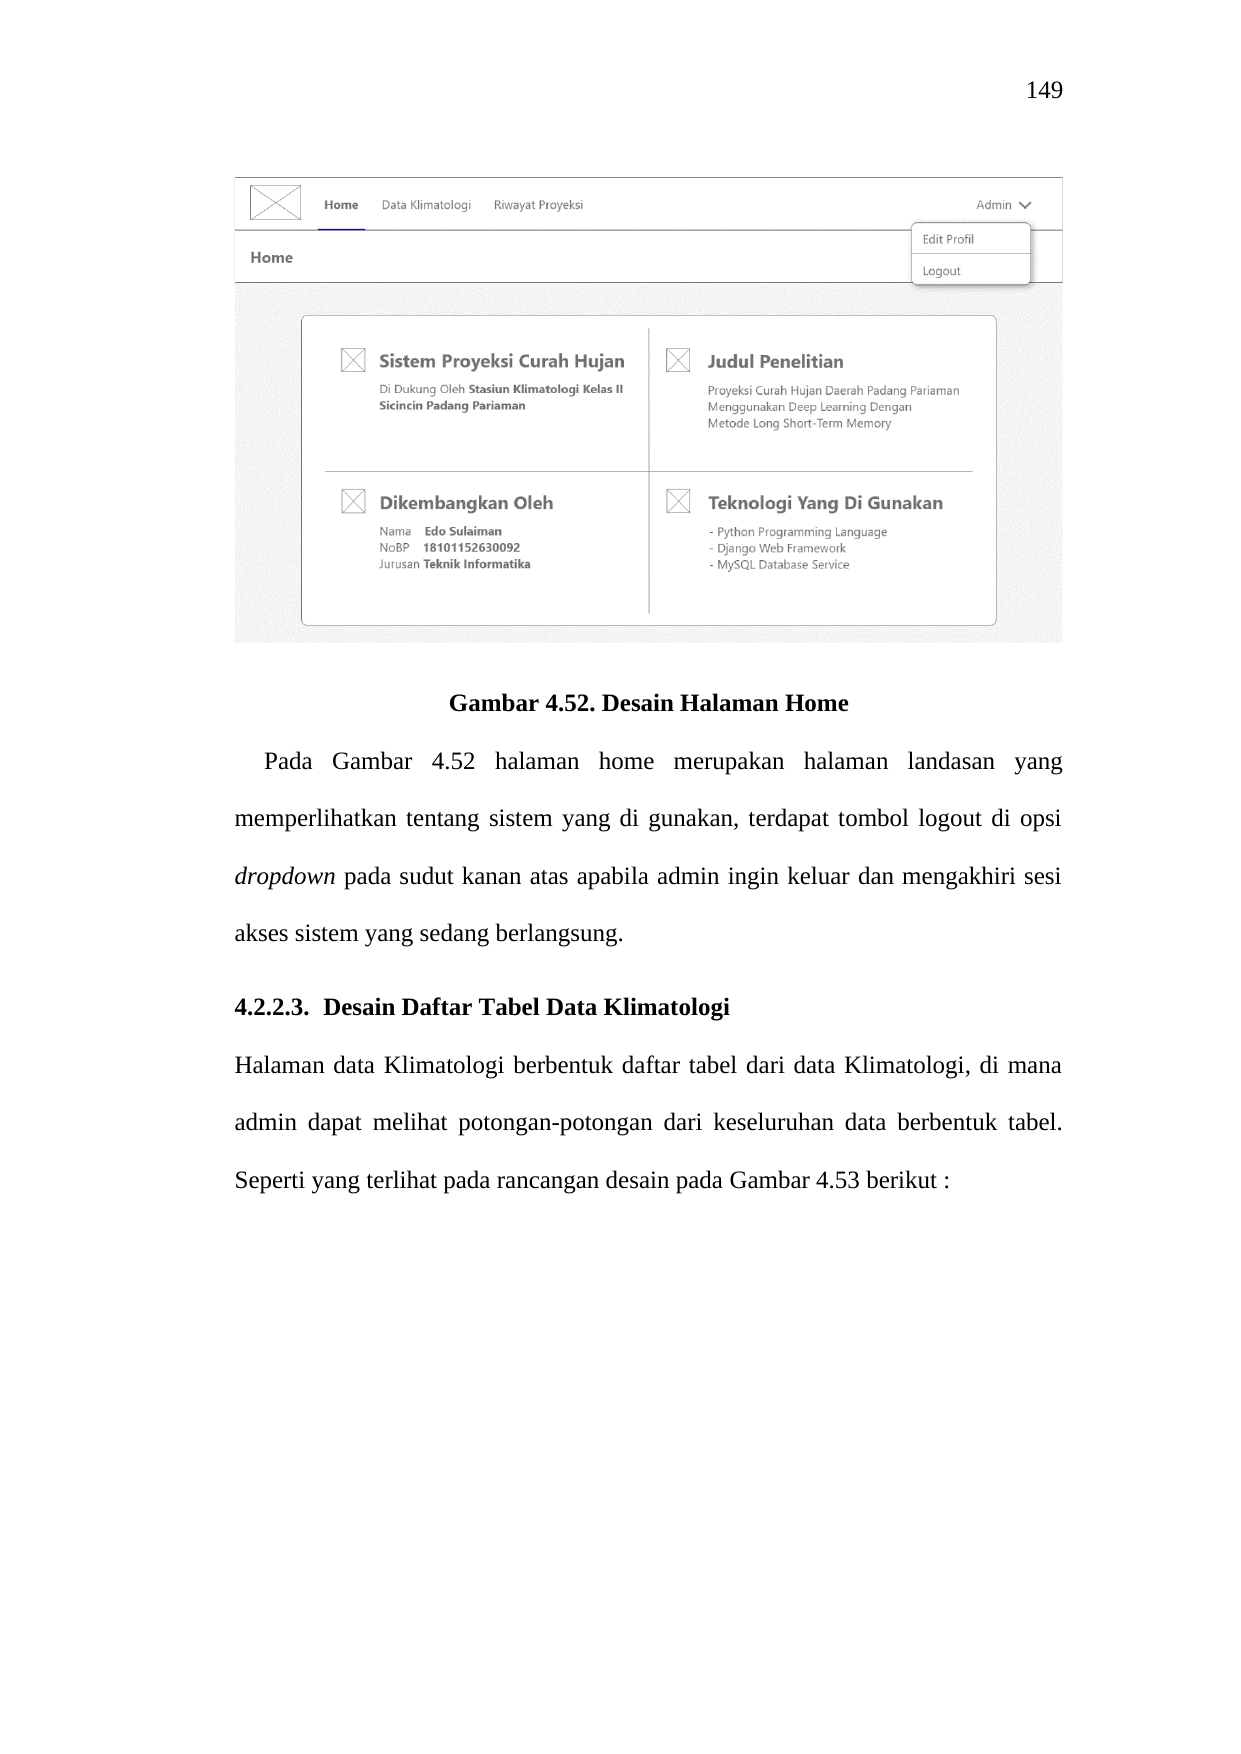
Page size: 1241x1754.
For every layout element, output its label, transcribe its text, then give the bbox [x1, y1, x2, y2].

subtitle Desain Daftar Tabel Data Klimatologi [234, 992, 1063, 1021]
picture [234, 177, 1063, 643]
